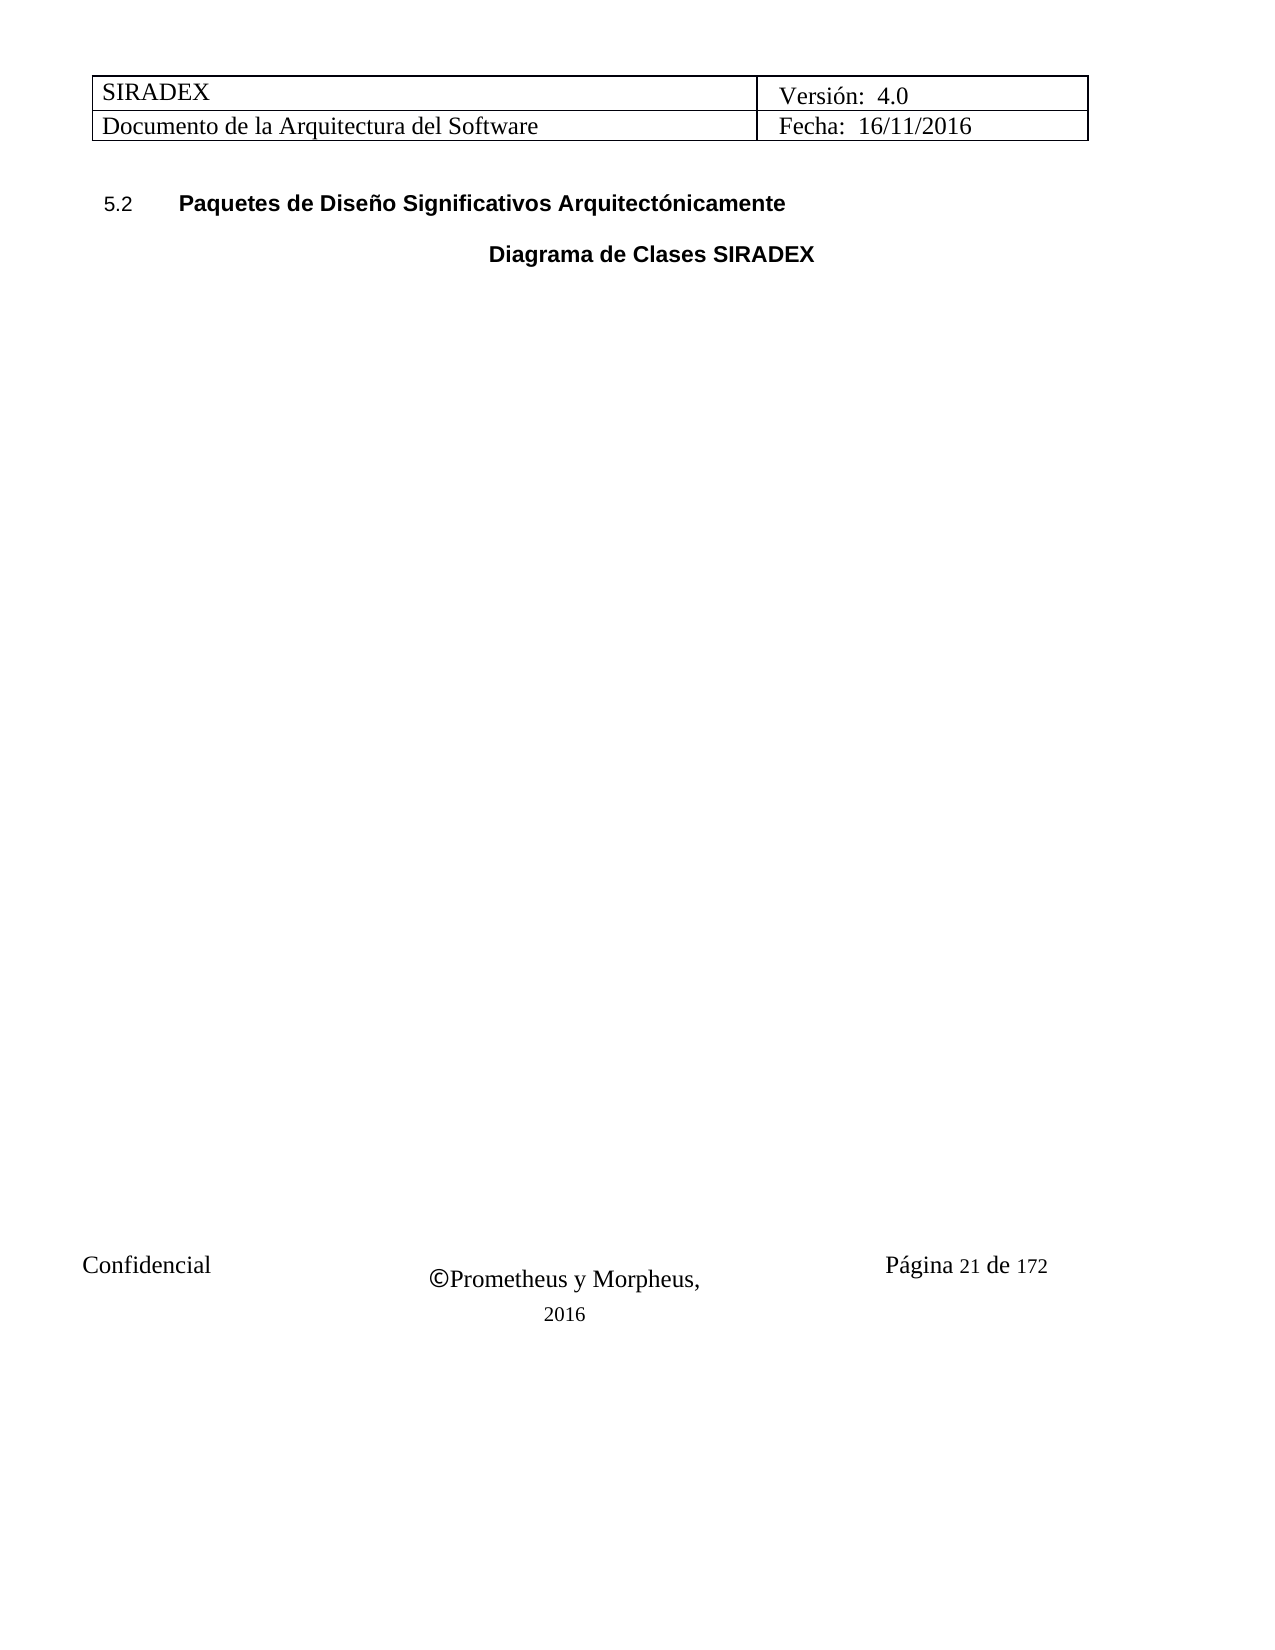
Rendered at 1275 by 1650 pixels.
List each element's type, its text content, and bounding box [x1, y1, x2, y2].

list Paquetes de Diseño Significativos Arquitectónicamente [103, 189, 1125, 216]
text Diagrama de Clases SIRADEX [178, 241, 1125, 268]
